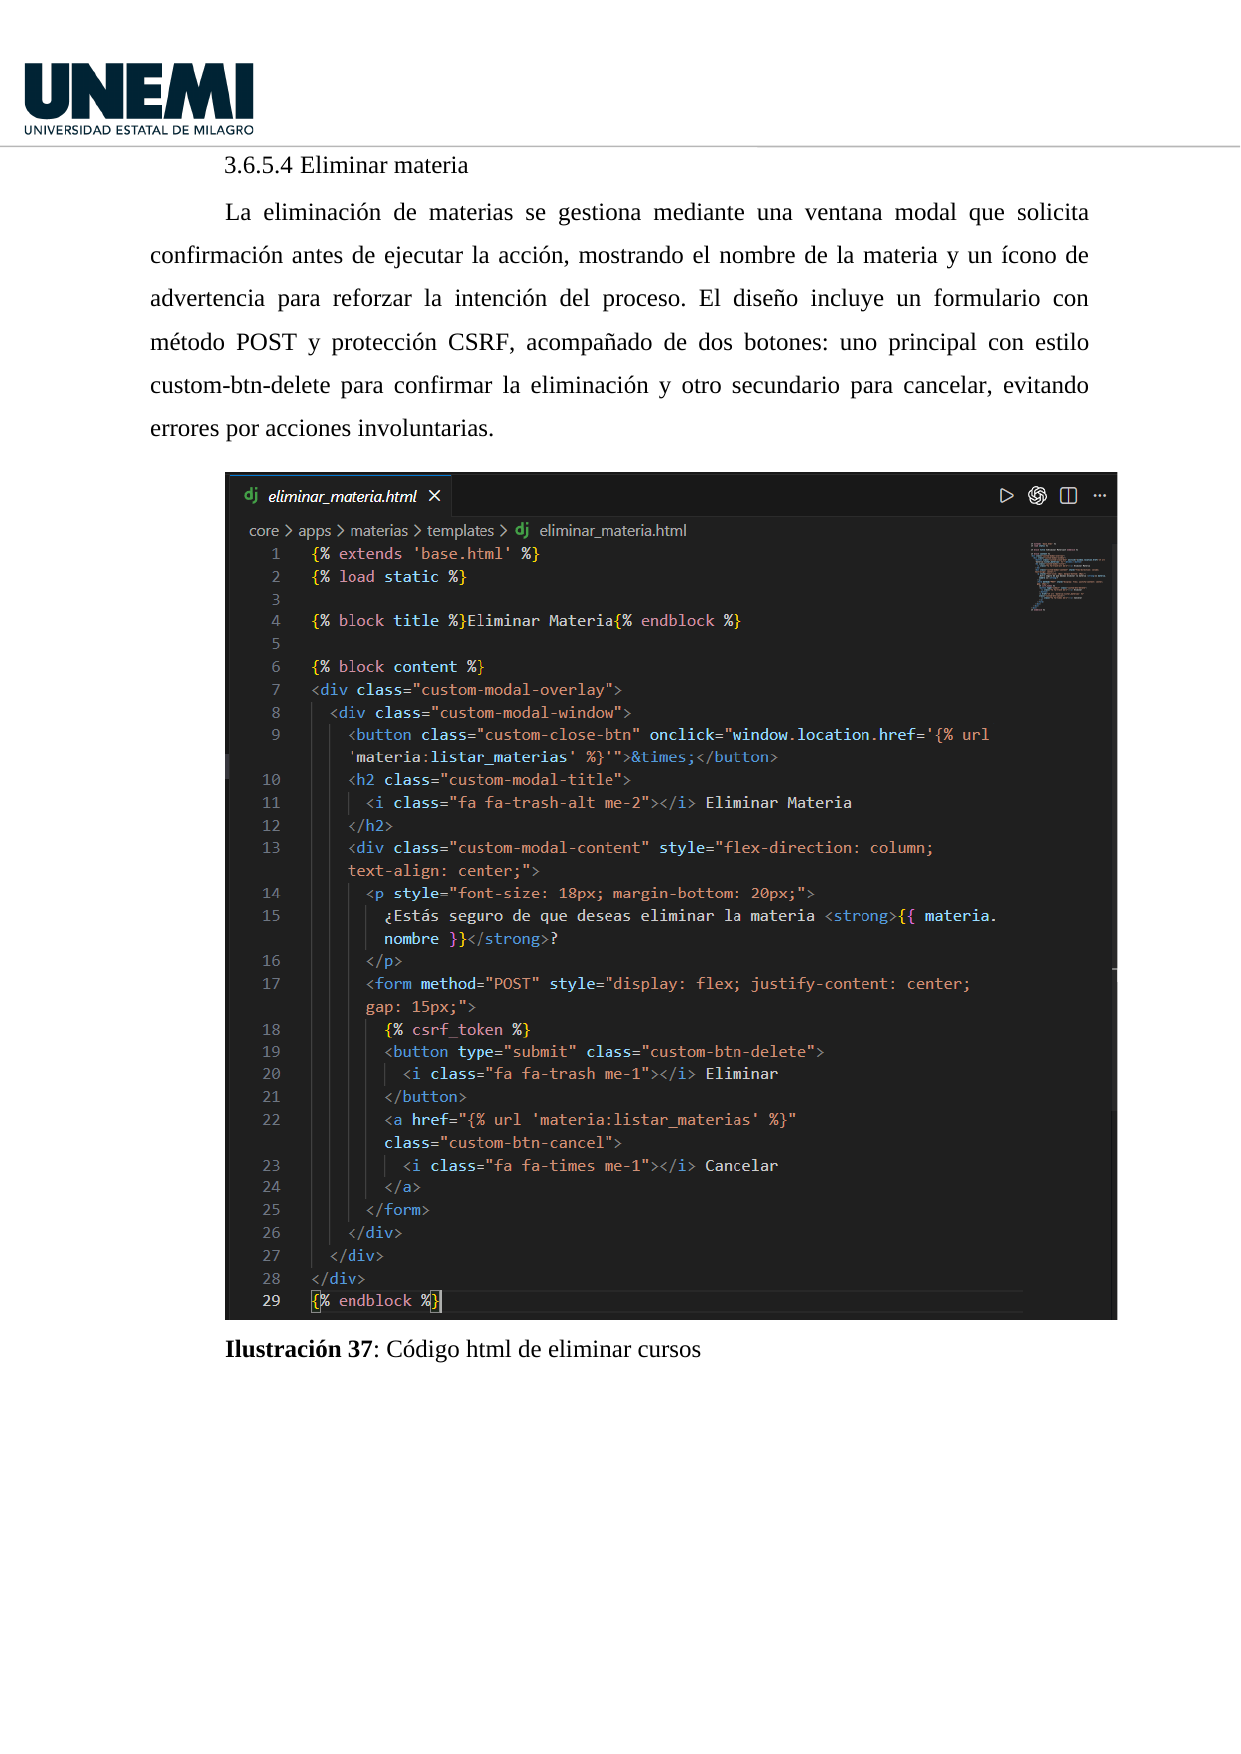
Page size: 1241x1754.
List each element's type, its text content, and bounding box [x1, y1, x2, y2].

picture [225, 472, 1118, 1320]
picture [23, 52, 254, 145]
text La eliminación de materias se gestiona mediante una ventana modal que solicita confirmación antes de ejecutar la acción, mostrando el nombre de la materia y un ícono de advertencia para reforzar la intención del proceso. El diseño incluye un formulario con método POST y protección CSRF, acompañado de dos botones: uno principal con estilo custom-btn-delete para confirmar la eliminación y otro secundario para cancelar, evitando errores por acciones involuntarias. [150, 197, 1090, 442]
text Ilustración 37: Código html de eliminar cursos [150, 1334, 1090, 1363]
subtitle Eliminar materia [224, 150, 1090, 179]
